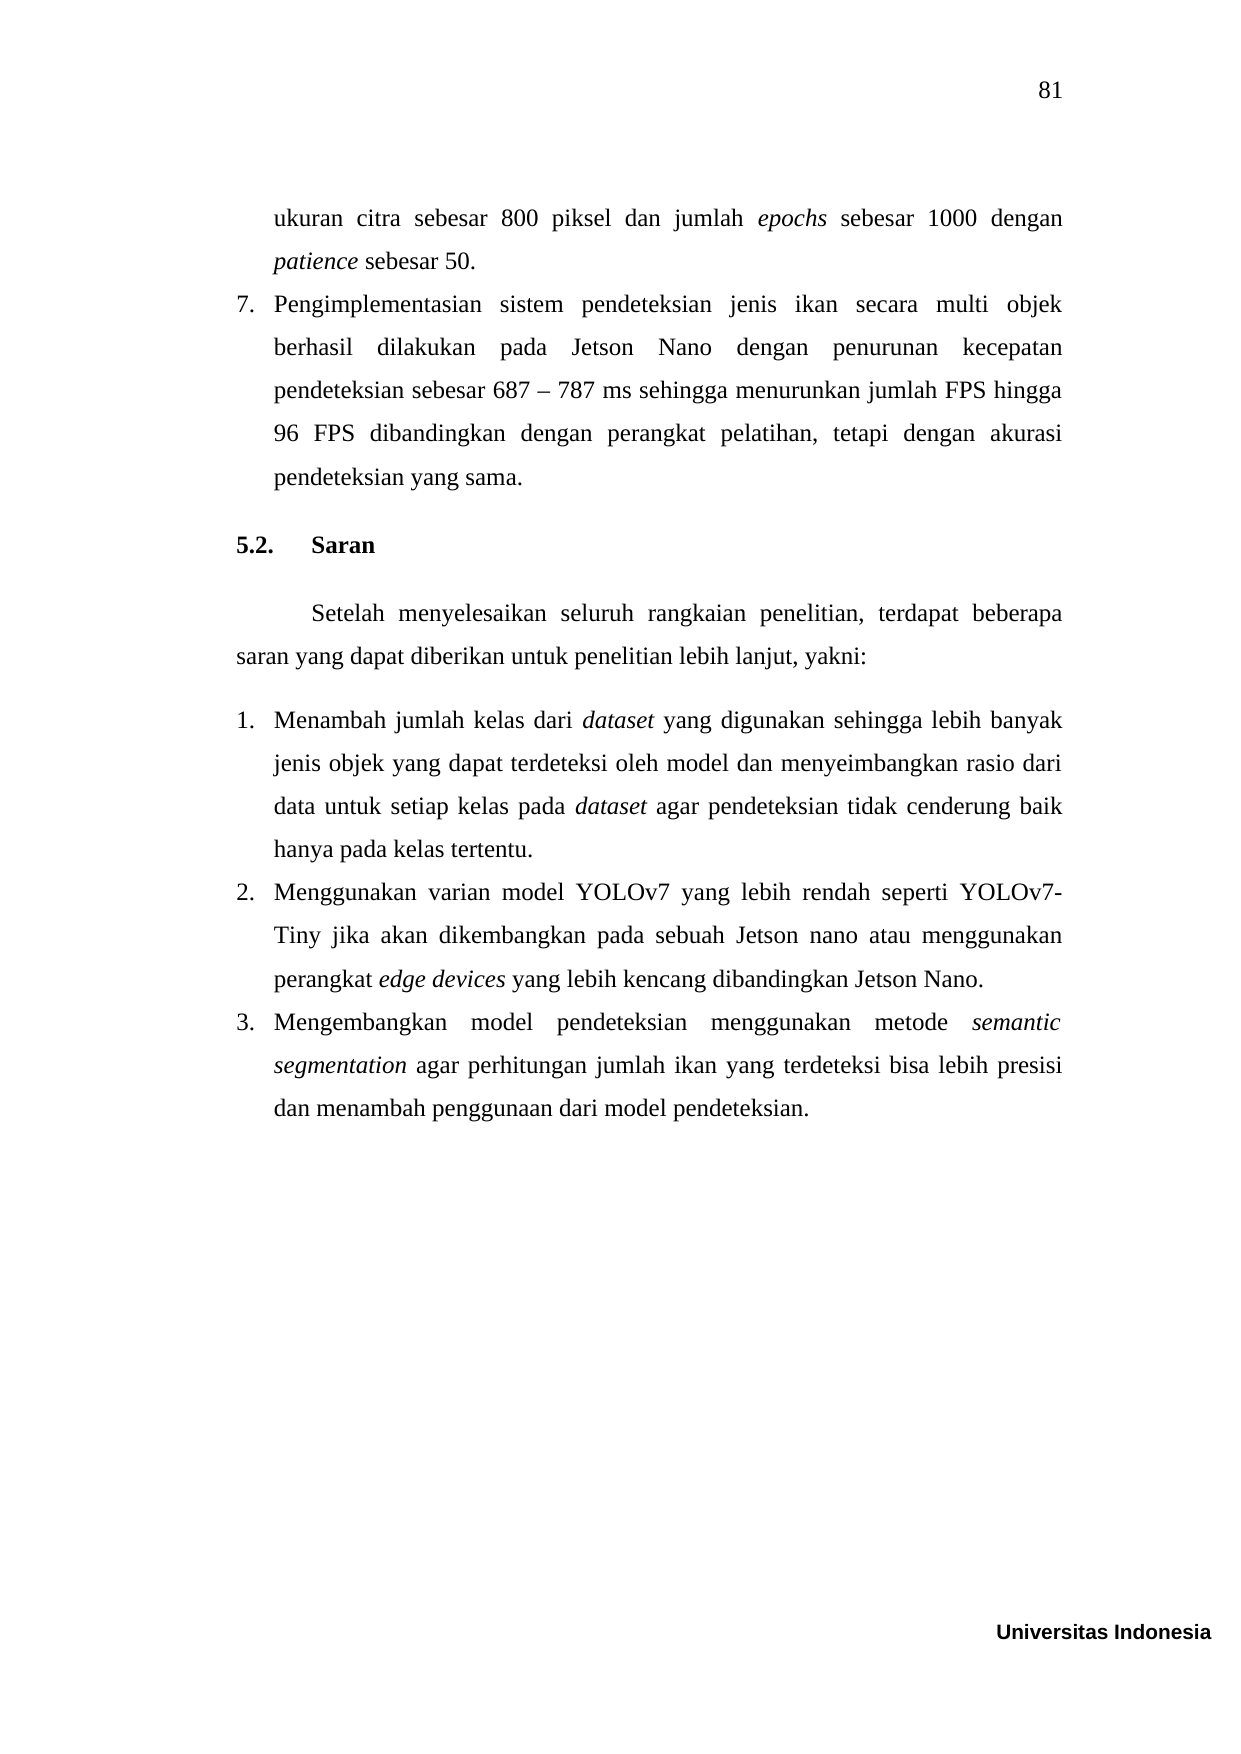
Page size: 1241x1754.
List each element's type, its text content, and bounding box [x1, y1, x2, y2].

list Menambah jumlah kelas dari dataset yang digunakan sehingga lebih banyak jenis objek yang dapat terdeteksi oleh model dan menyeimbangkan rasio dari data untuk setiap kelas pada dataset agar pendeteksian tidak cenderung baik hanya pada kelas tertentu. [236, 705, 1063, 863]
list Menggunakan varian model YOLOv7 yang lebih rendah seperti YOLOv7-Tiny jika akan dikembangkan pada sebuah Jetson nano atau menggunakan perangkat edge devices yang lebih kencang dibandingkan Jetson Nano. [236, 877, 1063, 992]
list Mengembangkan model pendeteksian menggunakan metode semantic segmentation agar perhitungan jumlah ikan yang terdeteksi bisa lebih presisi dan menambah penggunaan dari model pendeteksian. [236, 1007, 1063, 1122]
list Pengimplementasian sistem pendeteksian jenis ikan secara multi objek berhasil dilakukan pada Jetson Nano dengan penurunan kecepatan pendeteksian sebesar 687 – 787 ms sehingga menurunkan jumlah FPS hingga 96 FPS dibandingkan dengan perangkat pelatihan, tetapi dengan akurasi pendeteksian yang sama. [236, 289, 1063, 490]
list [236, 203, 1063, 275]
text Setelah menyelesaikan seluruh rangkaian penelitian, terdapat beberapa saran yang dapat diberikan untuk penelitian lebih lanjut, yakni: [236, 598, 1063, 670]
subtitle Saran [236, 530, 1063, 558]
